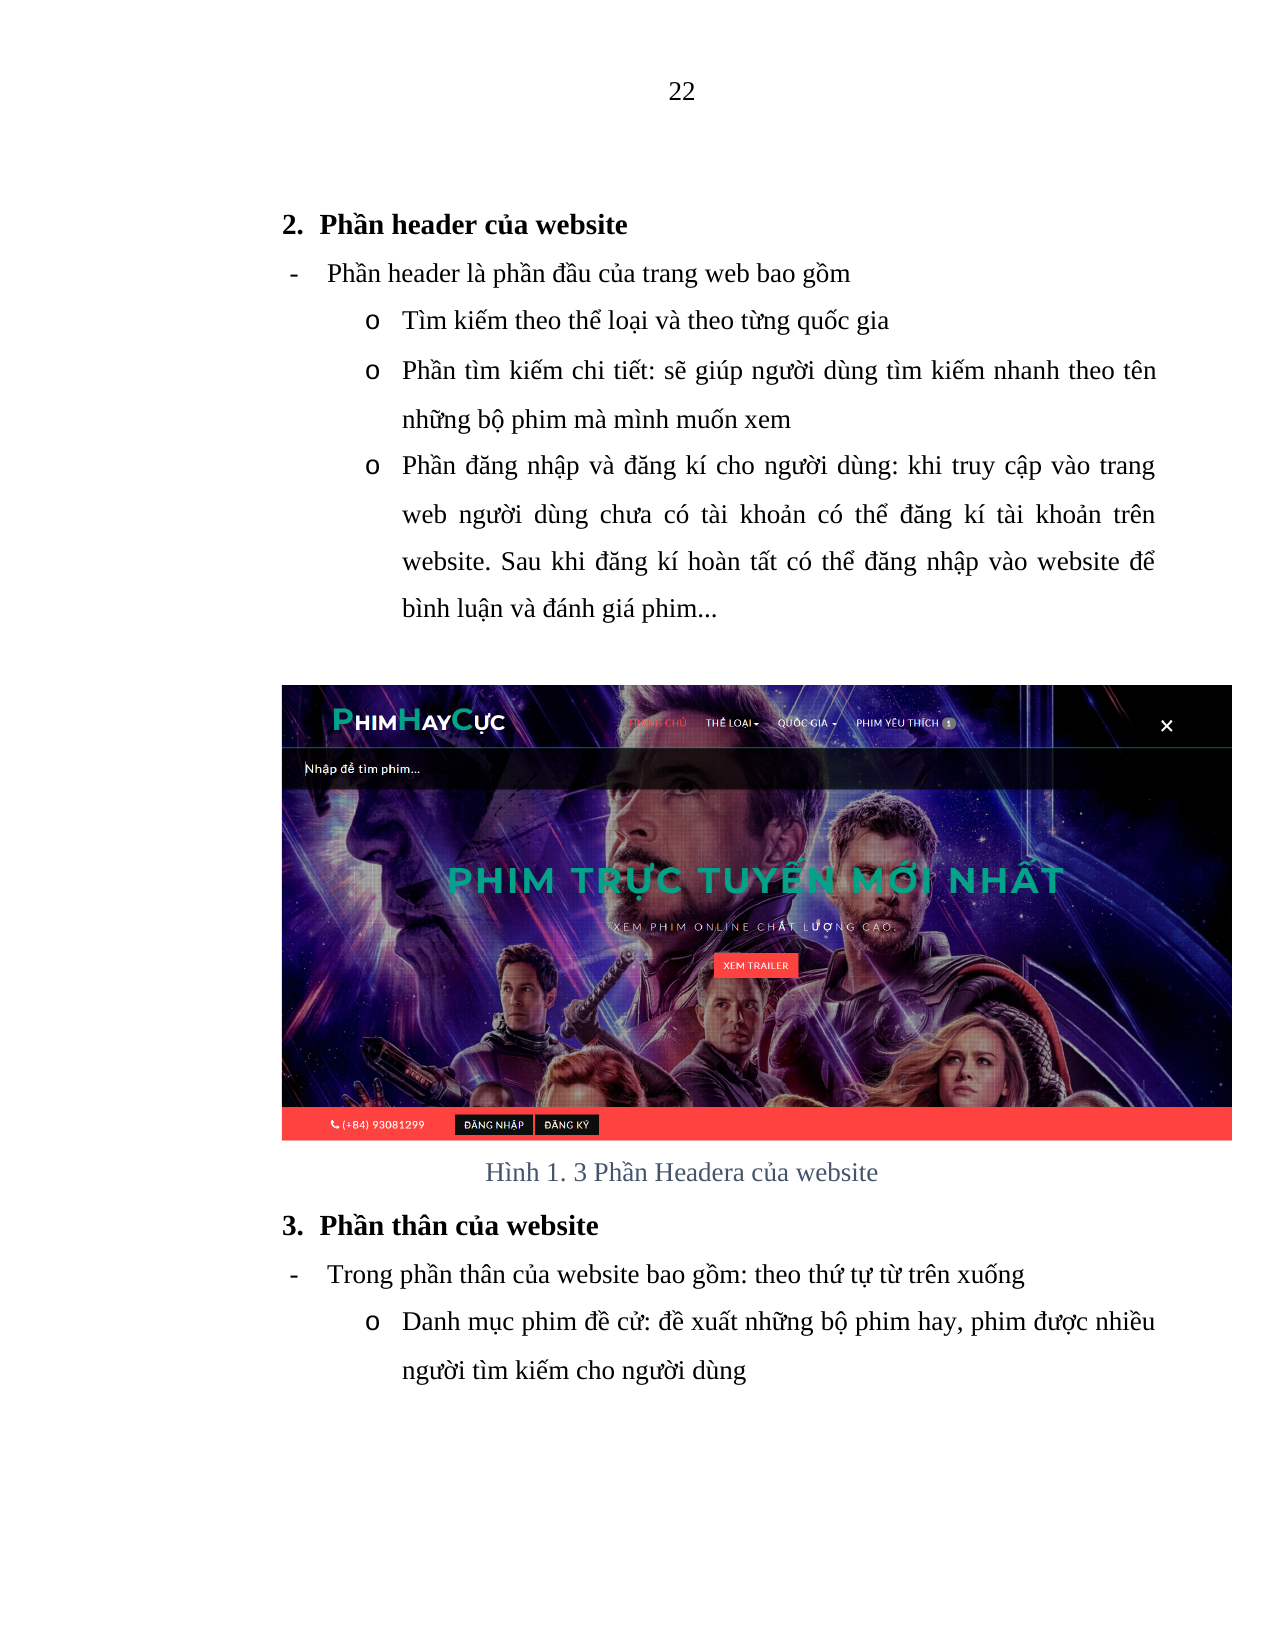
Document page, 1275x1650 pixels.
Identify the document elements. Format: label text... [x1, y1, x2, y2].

list Phần đăng nhập và đăng kí cho người dùng: khi truy cập vào trang web người dùng chưa có tài khoản có thể đăng kí tài khoản trên website. Sau khi đăng kí hoàn tất có thể đăng nhập vào website để bình luận và đánh giá phim... [364, 449, 1157, 623]
list Phần header của website [282, 207, 1157, 240]
list Trong phần thân của website bao gồm: theo thứ tự từ trên xuống [289, 1258, 1157, 1289]
list Tìm kiếm theo thể loại và theo từng quốc gia [364, 304, 1157, 337]
picture [281, 685, 1232, 1141]
list Phần thân của website [282, 1208, 1157, 1242]
list Danh mục phim đề cử: đề xuất những bộ phim hay, phim được nhiều người tìm kiếm cho người dùng [364, 1305, 1157, 1385]
text Hình 1. 3 Phần Headera của website [207, 1156, 1157, 1187]
list Phần header là phần đầu của trang web bao gồm [289, 257, 1157, 288]
list Phần tìm kiếm chi tiết: sẽ giúp người dùng tìm kiếm nhanh theo tên những bộ phim mà mình muốn xem [364, 354, 1157, 434]
